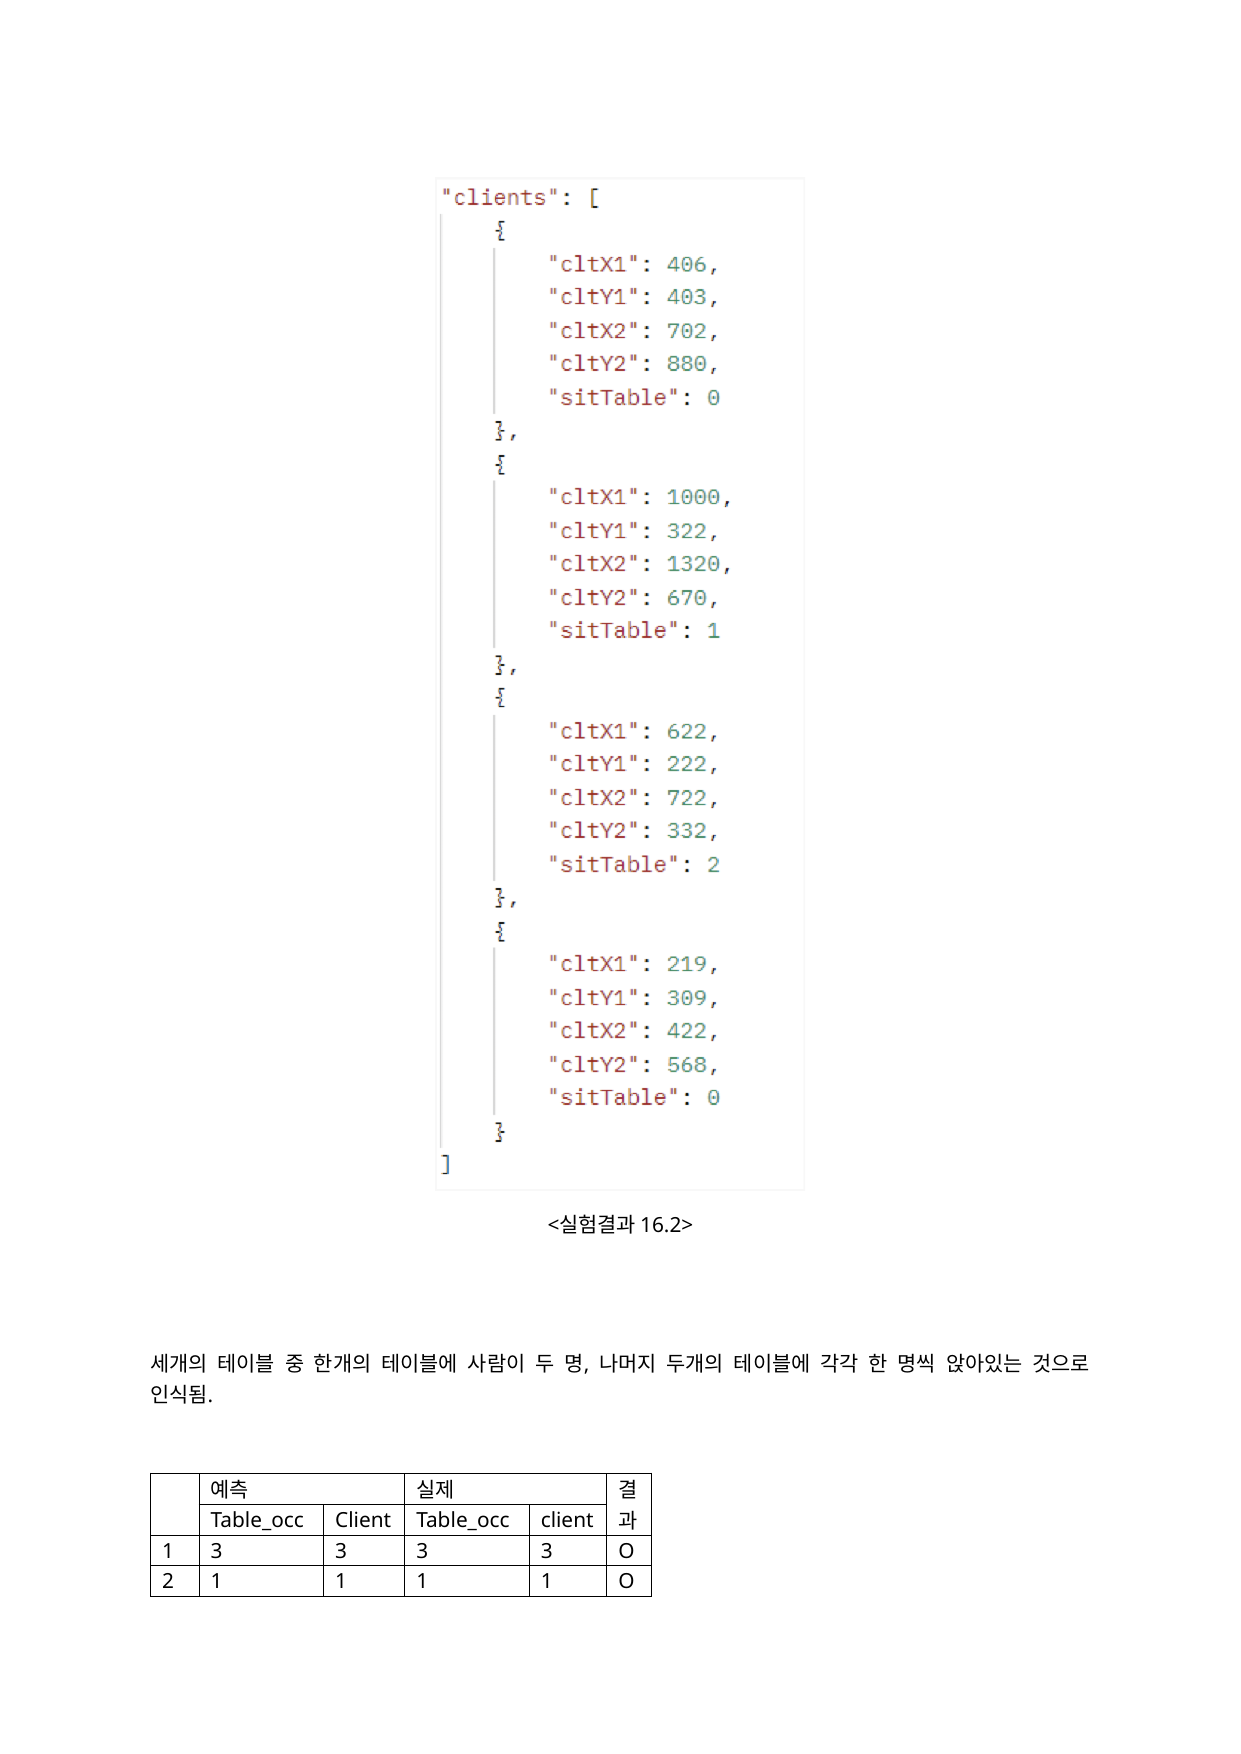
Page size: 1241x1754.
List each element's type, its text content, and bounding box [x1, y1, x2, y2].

table_cell 1 [324, 1566, 404, 1596]
table_cell 3 [324, 1536, 404, 1565]
table_cell Table_occ [405, 1505, 529, 1535]
table_cell Client [324, 1505, 404, 1535]
table_cell O [607, 1566, 651, 1596]
table_cell O [607, 1536, 651, 1565]
table_header 실제 [405, 1474, 606, 1504]
table_cell 1 [151, 1536, 199, 1565]
table_cell 3 [200, 1536, 323, 1565]
table_header 결과 [607, 1474, 651, 1535]
text 세개의 테이블 중 한개의 테이블에 사람이 두 명, 나머지 두개의 테이블에 각각 한 명씩 앉아있는 것으로 인식됨. [150, 1347, 1090, 1409]
picture [435, 177, 806, 1191]
table_cell 3 [405, 1536, 529, 1565]
table_header 예측 [200, 1474, 404, 1504]
text <실험결과16.2> [150, 1208, 1090, 1238]
table_cell client [530, 1505, 606, 1535]
table_cell 1 [405, 1566, 529, 1596]
table_cell 3 [530, 1536, 606, 1565]
table_cell 1 [530, 1566, 606, 1596]
table_cell Table_occ [200, 1505, 323, 1535]
table_cell 1 [200, 1566, 323, 1596]
table_cell 2 [151, 1566, 199, 1596]
table_header [151, 1474, 199, 1535]
